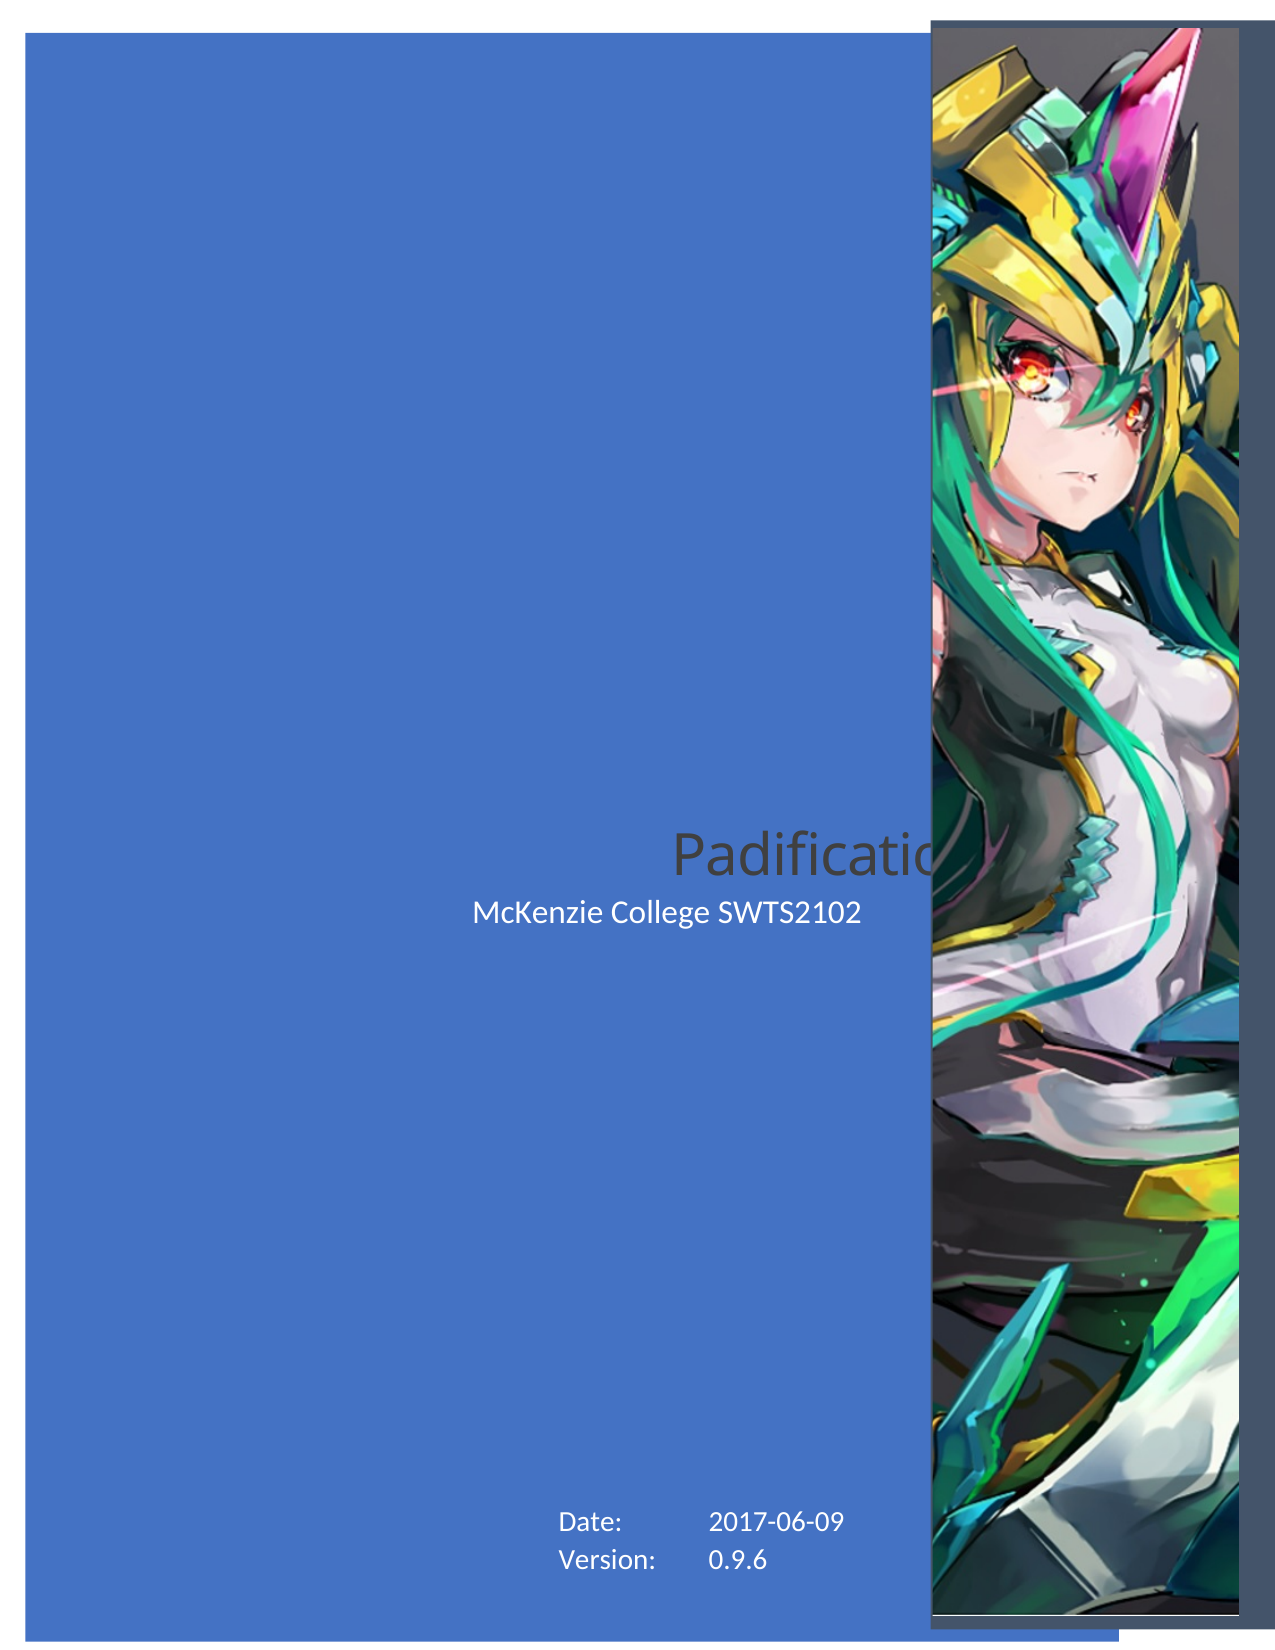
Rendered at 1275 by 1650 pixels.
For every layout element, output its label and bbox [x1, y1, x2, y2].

picture [932, 28, 1239, 1616]
